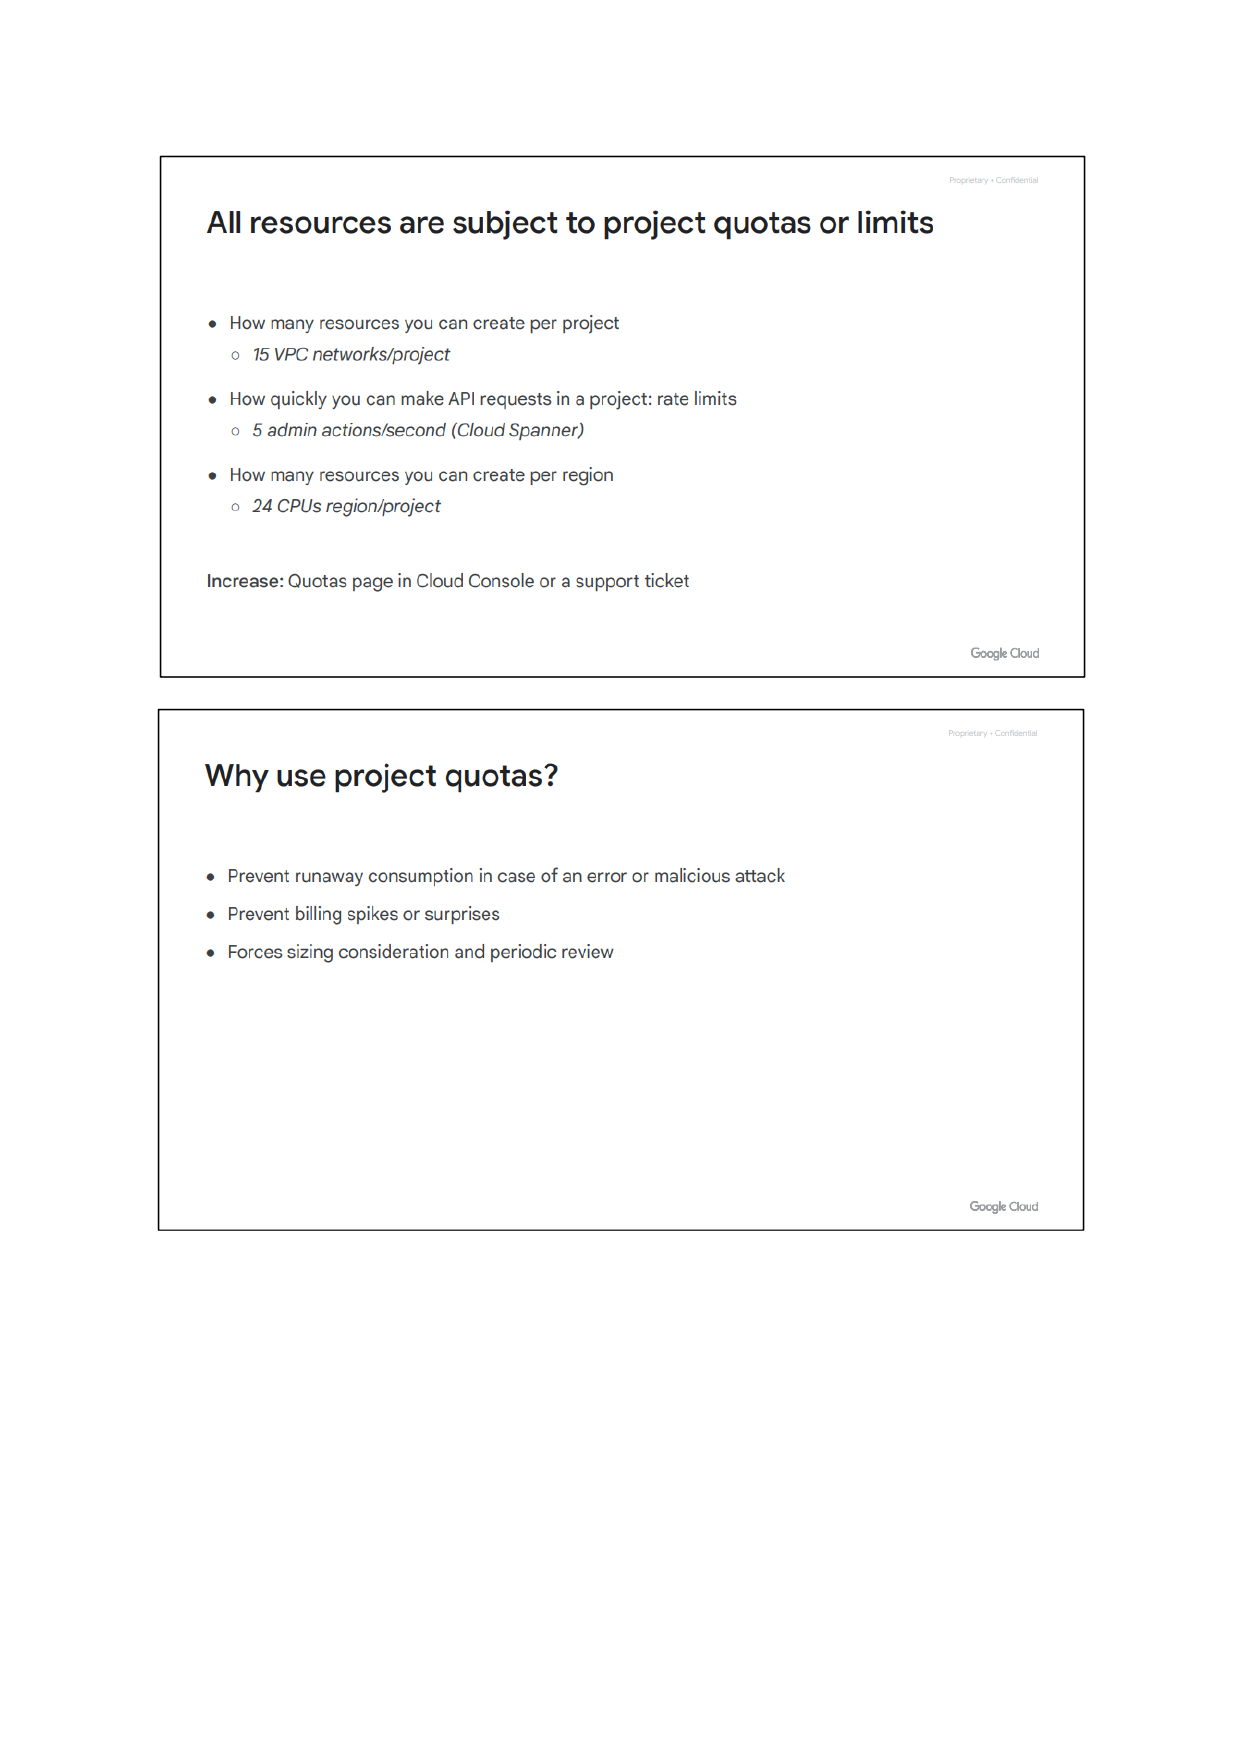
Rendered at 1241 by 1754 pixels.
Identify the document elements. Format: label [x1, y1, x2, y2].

picture [150, 703, 1091, 1242]
picture [150, 150, 1091, 685]
